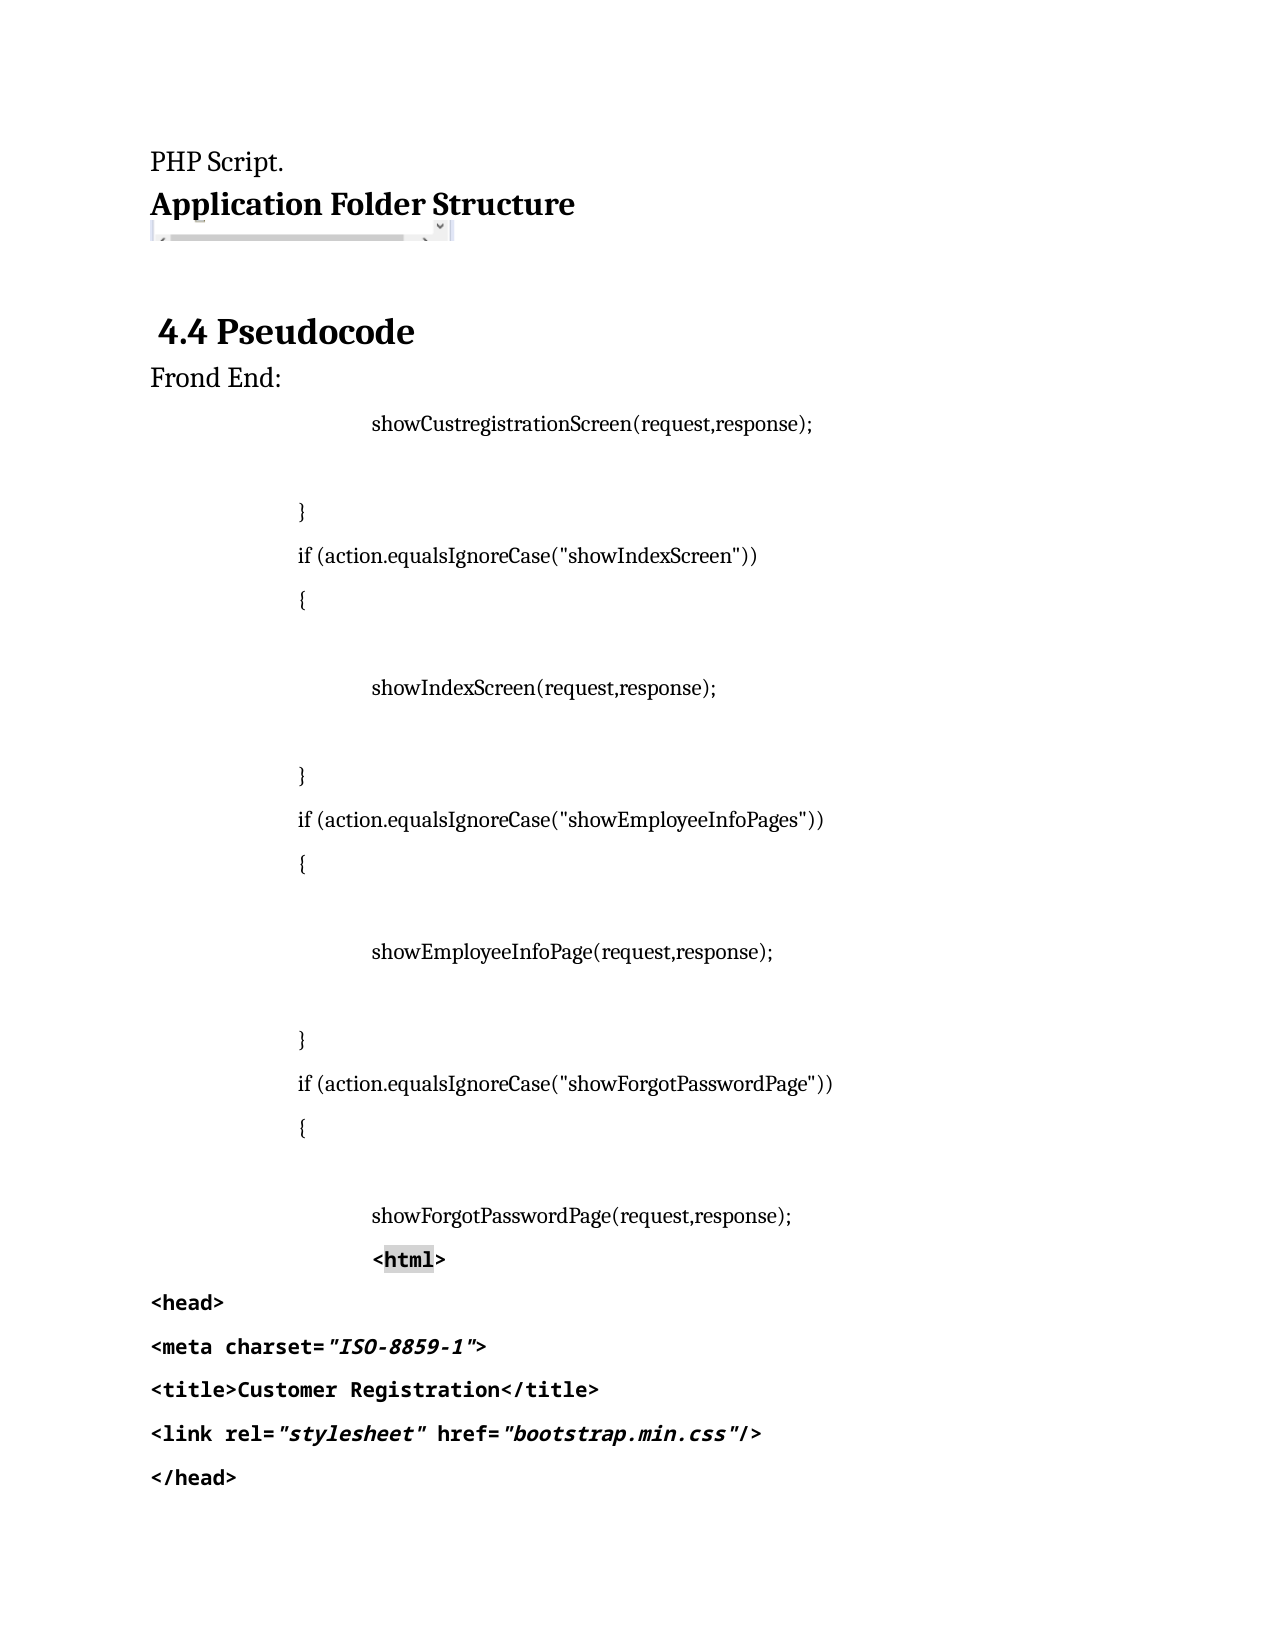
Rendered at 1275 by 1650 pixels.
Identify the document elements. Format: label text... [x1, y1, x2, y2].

text <html> [150, 1245, 384, 1272]
text </head> [150, 1464, 1125, 1491]
text } [150, 498, 1125, 525]
text if (action.equalsIgnoreCase("showForgotPasswordPage")) [150, 1070, 1125, 1097]
text } [150, 1026, 1125, 1053]
text <title>Customer Registration</title> [150, 1376, 1125, 1403]
text 4.4 Pseudocode [150, 323, 1125, 349]
text <head> [150, 1289, 1125, 1316]
text <meta charset="ISO-8859-1"> [150, 1333, 1125, 1360]
text } [150, 762, 1125, 789]
text showCustregistrationScreen(request,response); [150, 410, 1125, 437]
text if (action.equalsIgnoreCase("showEmployeeInfoPages")) [150, 806, 1125, 833]
text { [150, 586, 1125, 612]
text { [150, 849, 1125, 876]
text <html> [434, 1245, 1125, 1272]
text <link rel="stylesheet" href="bootstrap.min.css"/> [150, 1420, 1125, 1447]
text showForgotPasswordPage(request,response); [150, 1202, 1125, 1229]
text showIndexScreen(request,response); [150, 674, 1125, 701]
text Frond End: [150, 366, 1125, 393]
text if (action.equalsIgnoreCase("showIndexScreen")) [150, 542, 1125, 569]
text Application Folder Structure [150, 194, 1125, 221]
text showEmployeeInfoPage(request,response); [150, 938, 1125, 965]
text { [150, 1113, 1125, 1140]
text PHP Script. [150, 150, 1125, 177]
